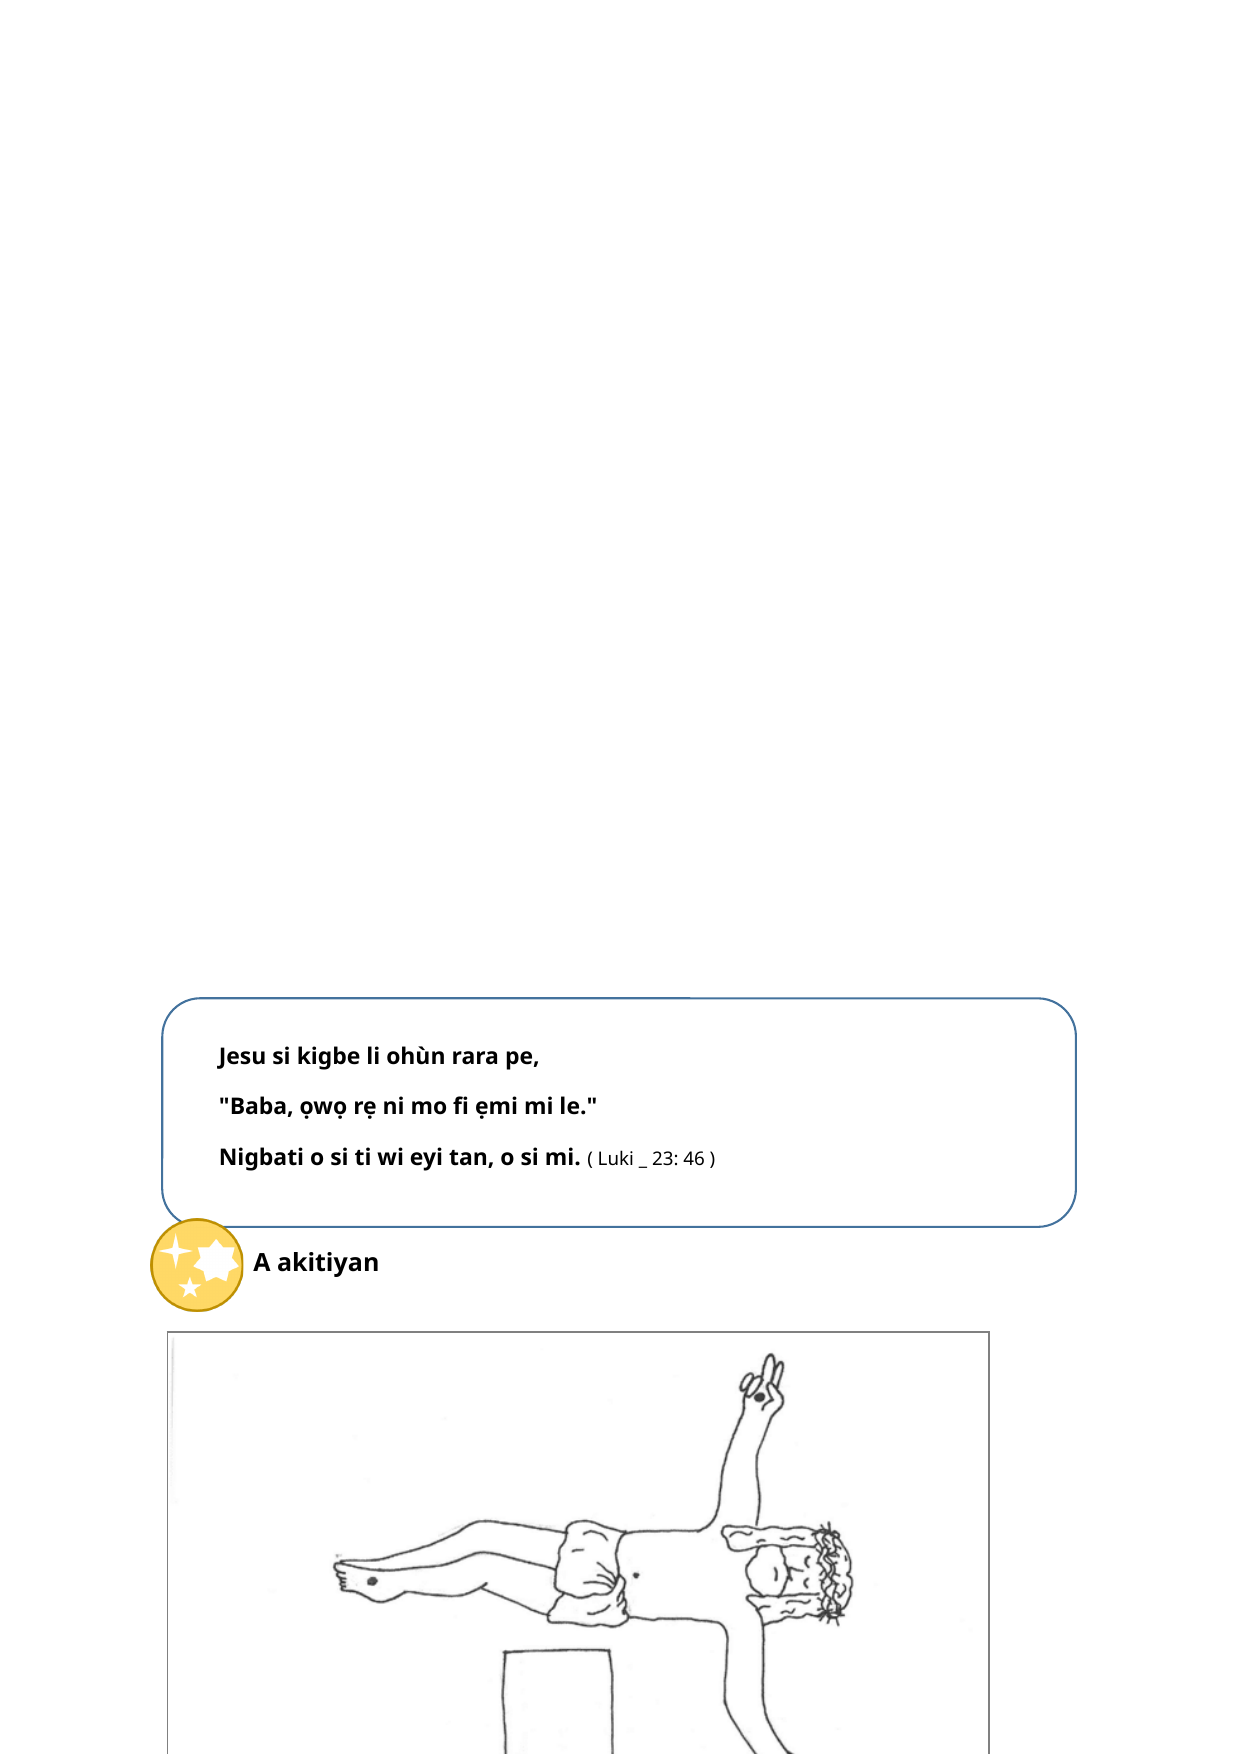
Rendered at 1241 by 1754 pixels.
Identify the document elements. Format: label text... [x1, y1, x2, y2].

text Jesu si kigbe li ohùn rara pe, [150, 1040, 1090, 1071]
picture [168, 1333, 988, 1754]
text A akitiyan [244, 1244, 1090, 1278]
text "Baba, ọwọ rẹ ni mo fi ẹmi mi le." [150, 1090, 1090, 1121]
text Nigbati o si ti wi eyi tan, o si mi. ( Luki _ 23: 46 ) [150, 1141, 1090, 1172]
picture [150, 1218, 244, 1312]
